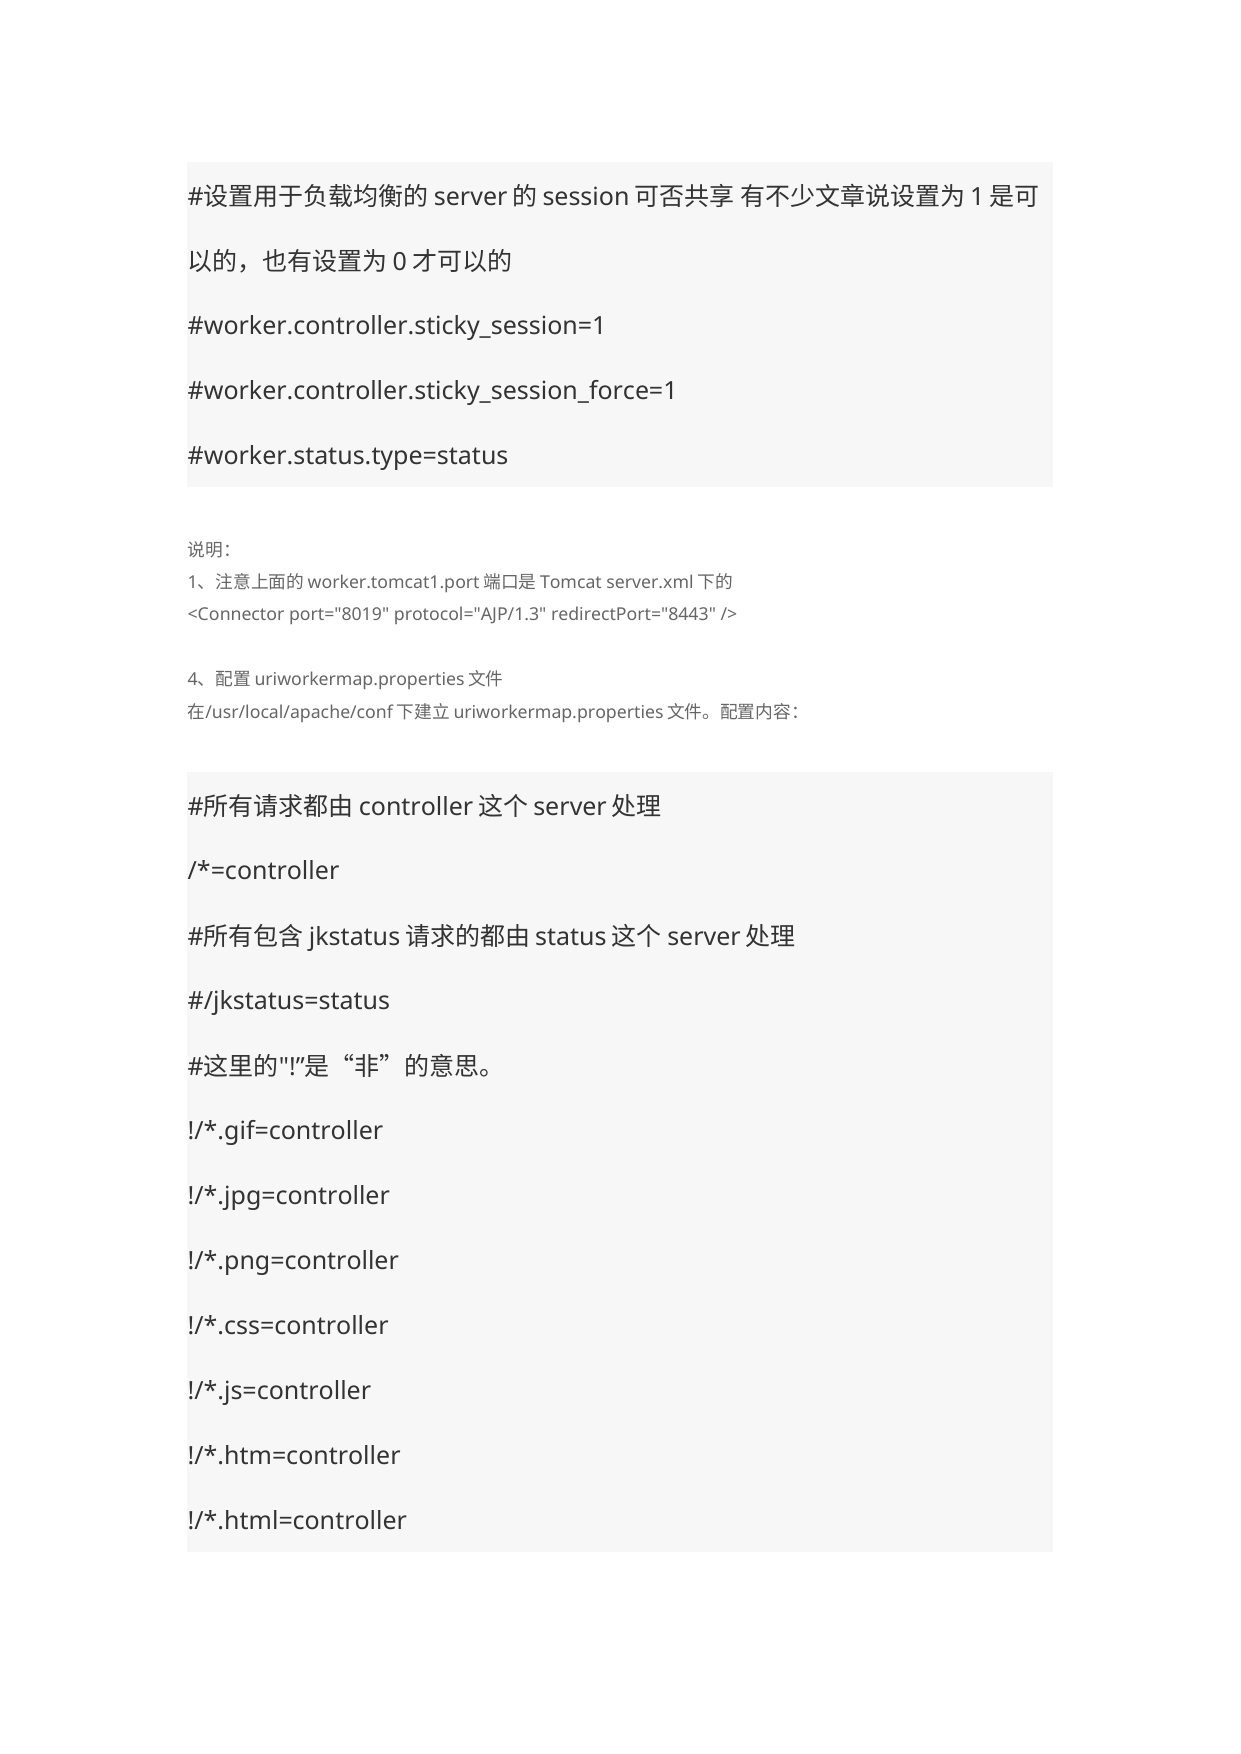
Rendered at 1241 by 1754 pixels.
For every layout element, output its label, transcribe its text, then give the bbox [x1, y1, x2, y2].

text 说明： 1、注意上面的worker.tomcat1.port端口是Tomcat server.xml下的 <Connector port="8019" protocol="AJP/1.3" redirectPort="8443" /> 4、配置uriworkermap.properties文件 在/usr/local/apache/conf下建立uriworkermap.properties文件。配置内容： [187, 499, 1053, 759]
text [187, 162, 1053, 487]
text #所有请求都由controller这个server处理 /*=controller #所有包含jkstatus请求的都由status这个 server处理 #/jkstatus=status #这里的"!”是“非”的意思。 !/*.gif=controller !/*.jpg=controller !/*.png=controller !/*.css=controller !/*.js=controller !/*.htm=controller !/*.html=controller [187, 772, 1053, 1552]
